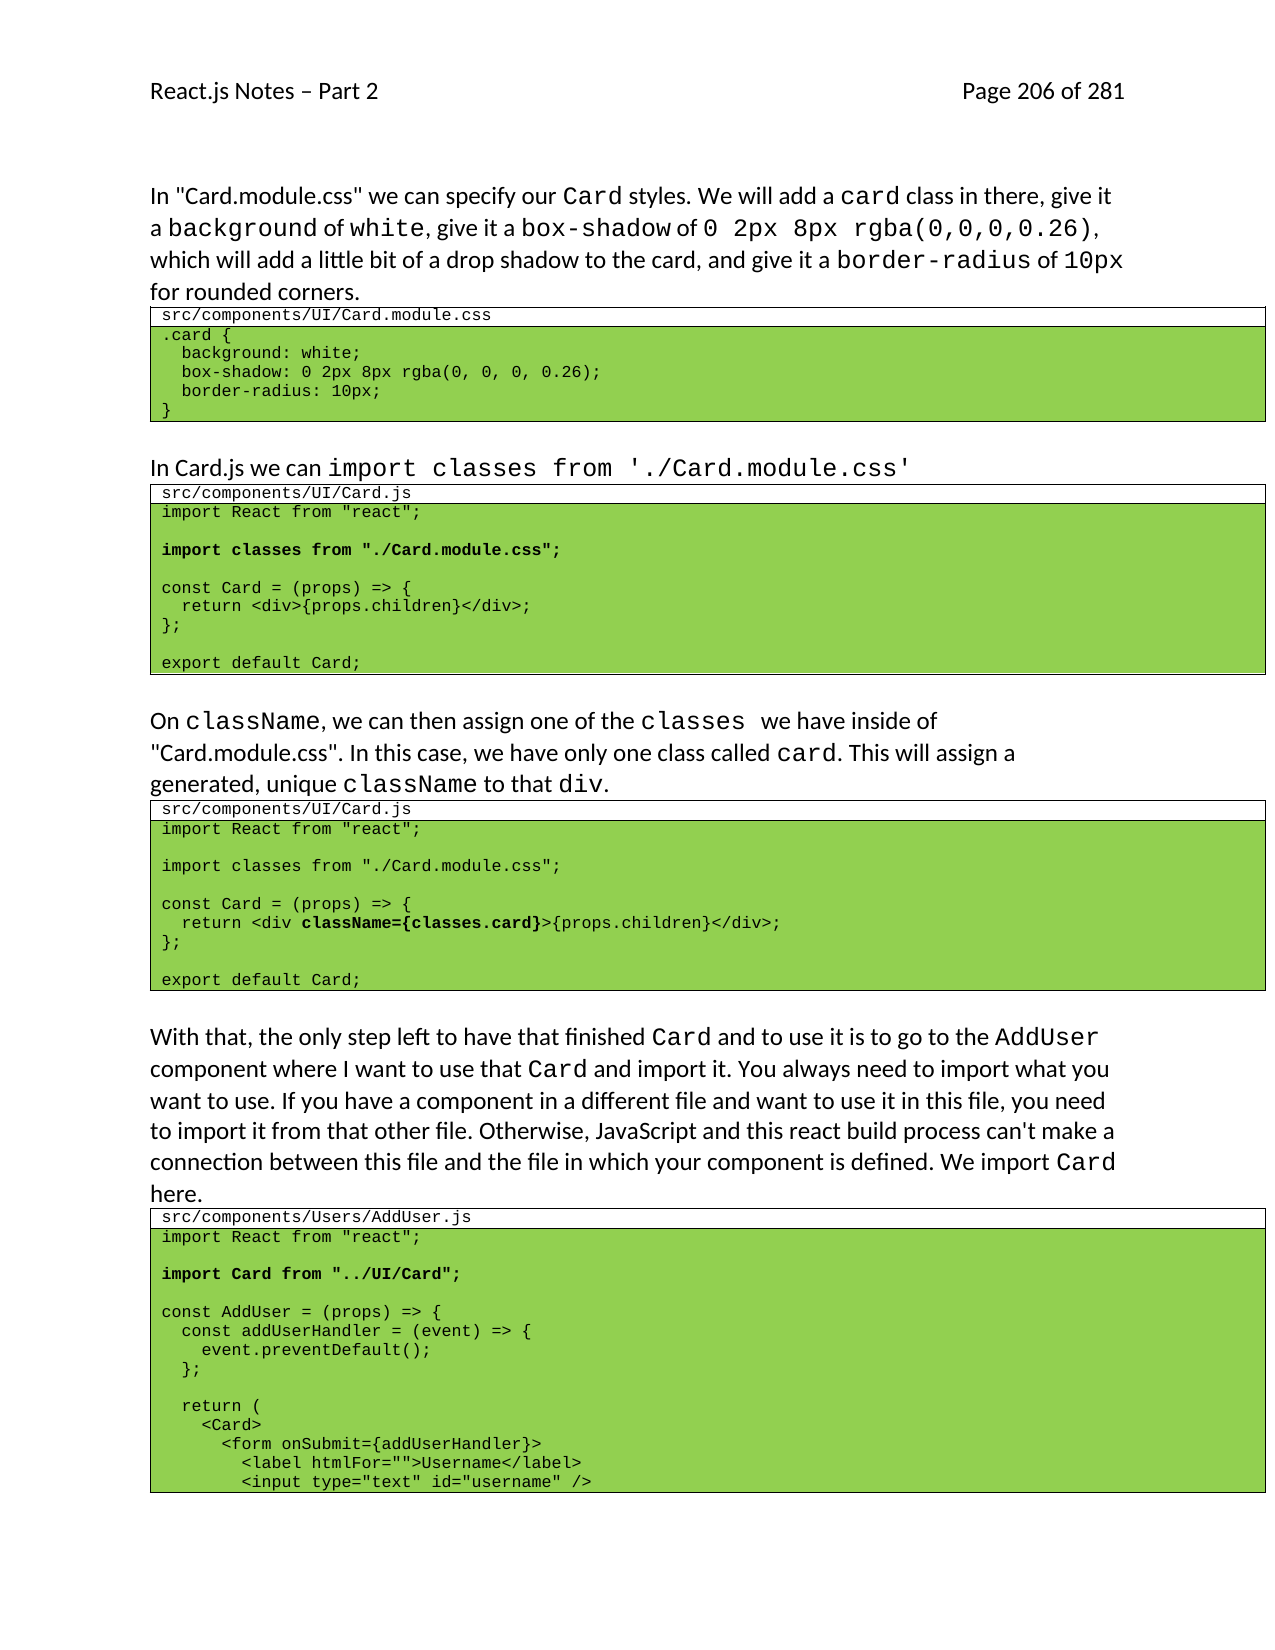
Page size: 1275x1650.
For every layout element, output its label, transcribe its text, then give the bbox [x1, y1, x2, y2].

table_cell import React from "react"; import classes from "./Card.module.css"; const Card = (props) => { return <div>{props.children}</div>; }; export default Card; [151, 504, 1265, 673]
table_cell import React from "react"; import classes from "./Card.module.css"; const Card = (props) => { return <div className={classes.card}>{props.children}</div>; }; export default Card; [151, 821, 1265, 990]
table_header src/components/UI/Card.module.css [151, 308, 1265, 326]
text In "Card.module.css" we can specify our Card styles. We will add a card class in there, give it a background of white, give it a box-shadow of 0 2px 8px rgba(0,0,0,0.26), which will add a little bit of a drop shadow to the card, and give it a border-radius of 10px for rounded corners. [150, 181, 1125, 306]
table_cell .card { background: white; box-shadow: 0 2px 8px rgba(0, 0, 0, 0.26); border-radius: 10px; } [151, 327, 1265, 421]
table_header src/components/UI/Card.js [151, 485, 1265, 503]
table_header src/components/Users/AddUser.js [151, 1209, 1265, 1228]
text With that, the only step left to have that finished Card and to use it is to go to the AddUser component where I want to use that Card and import it. You always need to import what you want to use. If you have a component in a different file and want to use it in this file, you need to import it from that other file. Otherwise, JavaScript and this react build process can't make a connection between this file and the file in which your component is defined. We import Card here. [150, 1021, 1125, 1208]
table_header src/components/UI/Card.js [151, 801, 1265, 820]
text On className, we can then assign one of the classes we have inside of "Card.module.css". In this case, we have only one class called card. This will assign a generated, unique className to that div. [150, 705, 1125, 800]
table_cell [151, 1229, 1265, 1492]
text In Card.js we can import classes from './Card.module.css' [150, 452, 1125, 484]
